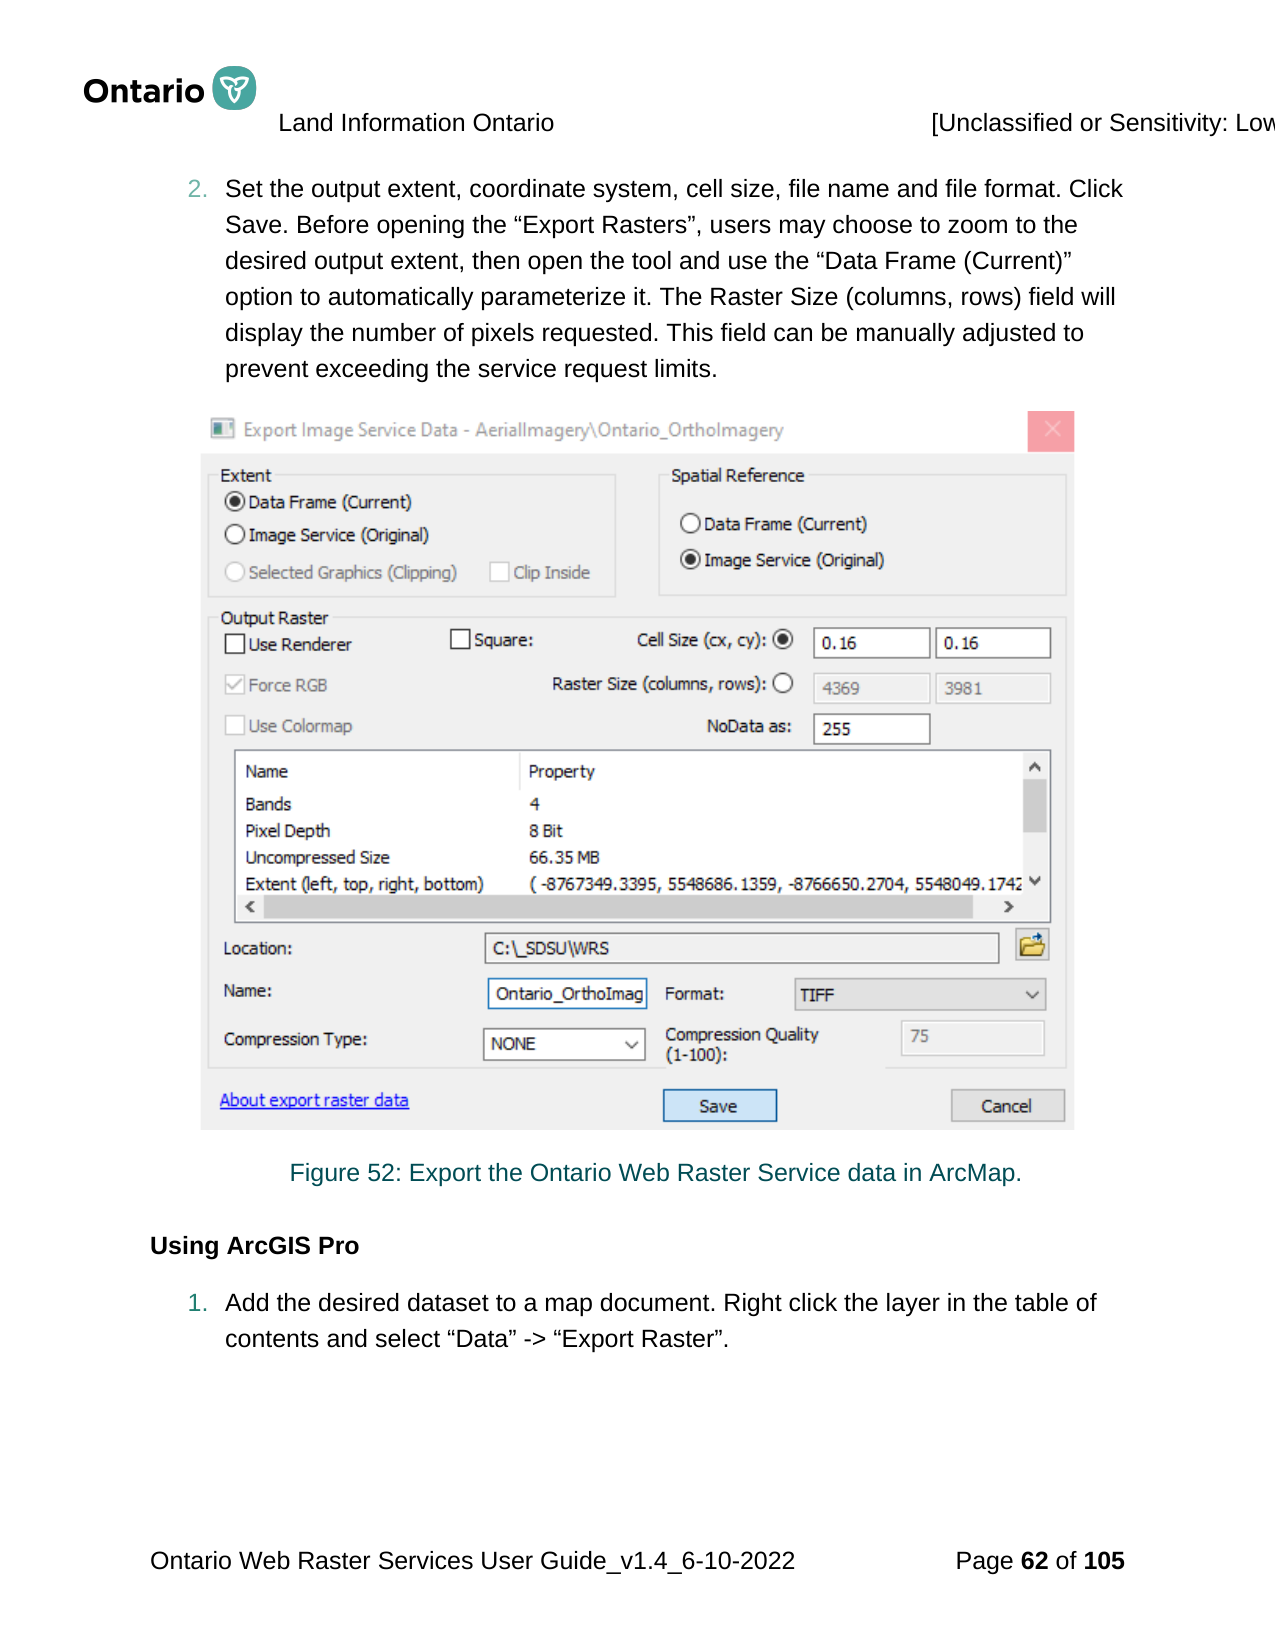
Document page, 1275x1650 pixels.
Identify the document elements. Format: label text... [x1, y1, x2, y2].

picture [200, 411, 1075, 1130]
list Add the desired dataset to a map document. Right click the layer in the table of contents and select “Data” -> “Export Raster”. [187, 1288, 1125, 1352]
text Using ArcGIS Pro [150, 1231, 1125, 1260]
picture [61, 45, 279, 132]
list Set the output extent, coordinate system, cell size, file name and file format. Click Save. Before opening the “Export Rasters”, users may choose to zoom to the desired output extent, then open the tool and use the “Data Frame (Current)” option to automatically parameterize it. The Raster Size (columns, rows) field will display the number of pixels requested. This field can be manually adjusted to prevent exceeding the service request limits. [187, 174, 1125, 383]
